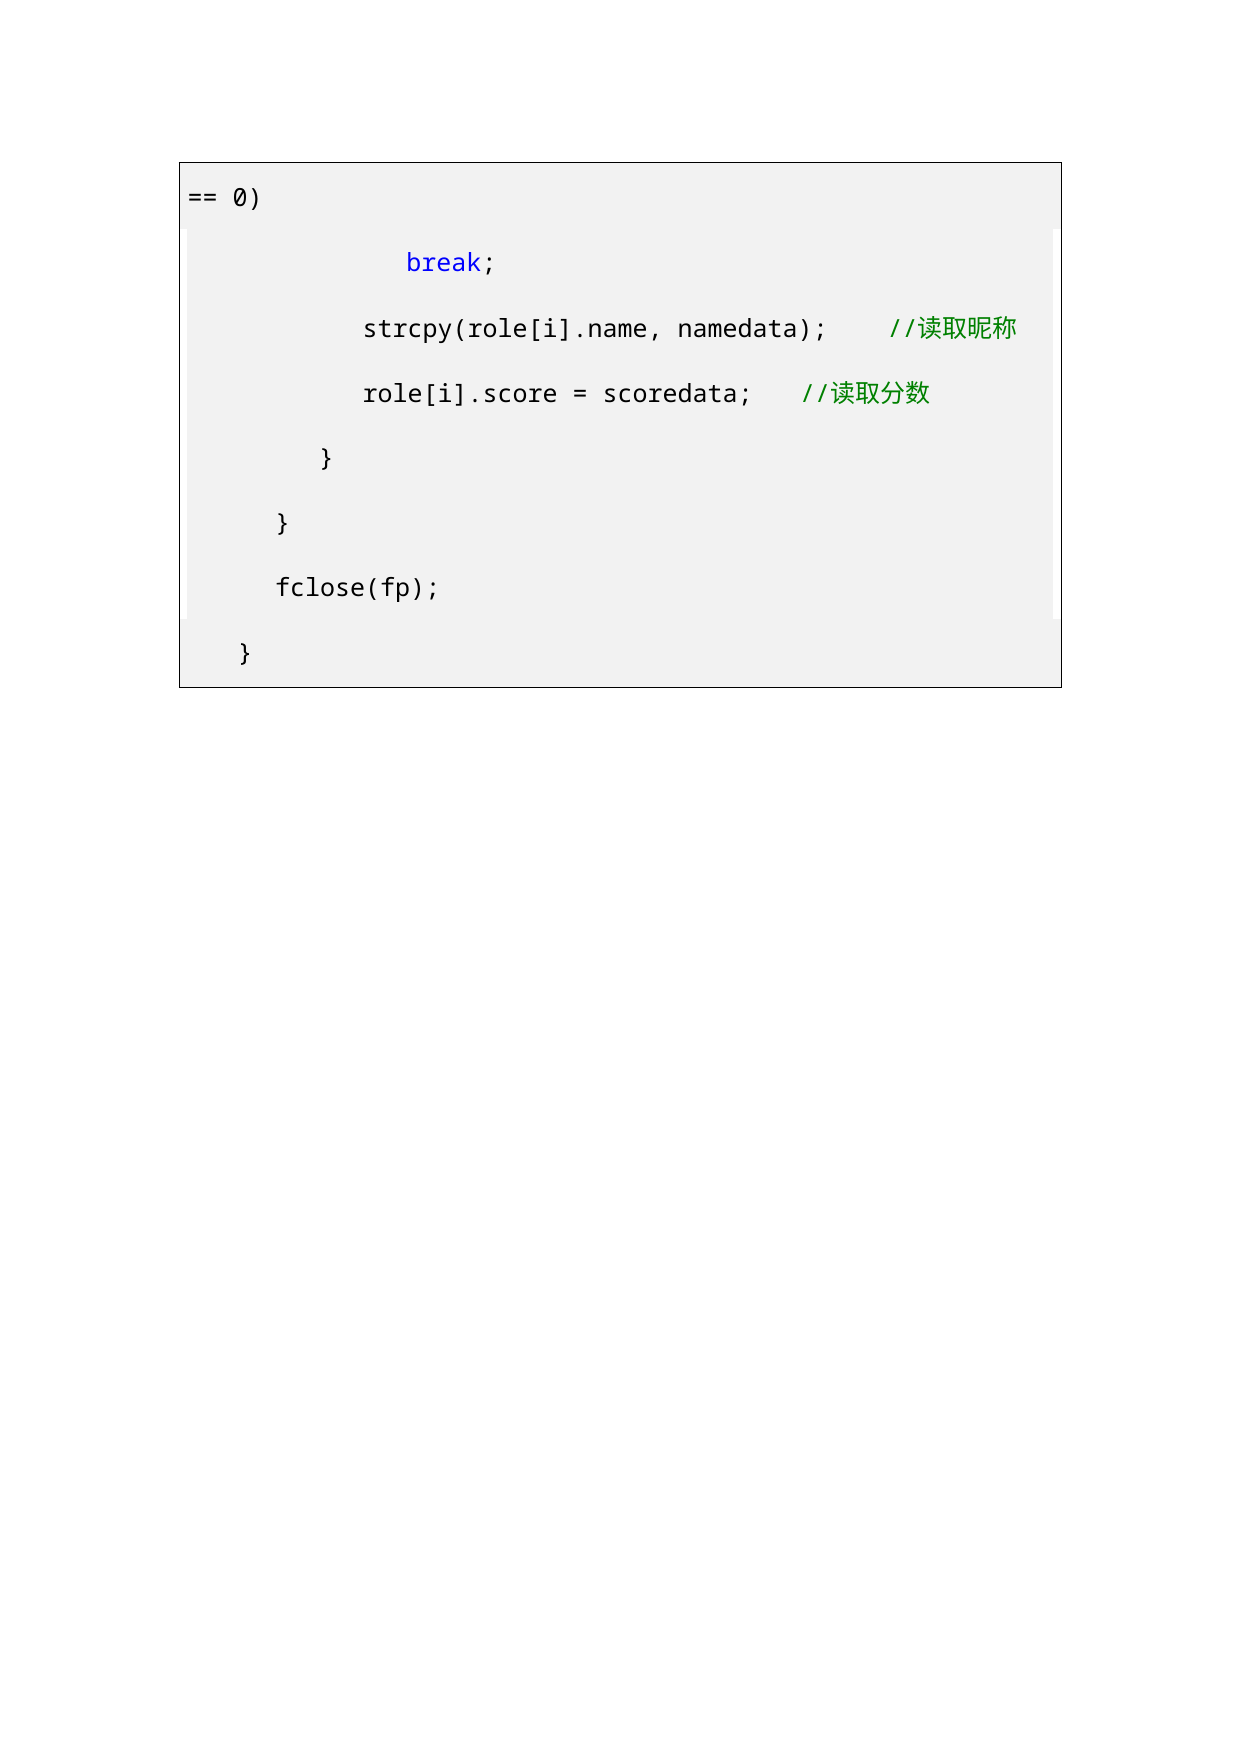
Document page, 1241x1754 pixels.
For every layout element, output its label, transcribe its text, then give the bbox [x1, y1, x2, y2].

text strcpy(role[i].name, namedata); //读取昵称 [187, 294, 1053, 359]
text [180, 163, 1061, 229]
text role[i].score = scoredata; //读取分数 [187, 359, 1053, 424]
text } [180, 617, 1061, 687]
text fclose(fp); [187, 554, 1053, 617]
text } [187, 489, 1053, 554]
text } [187, 424, 1053, 489]
text break; [187, 229, 1053, 294]
